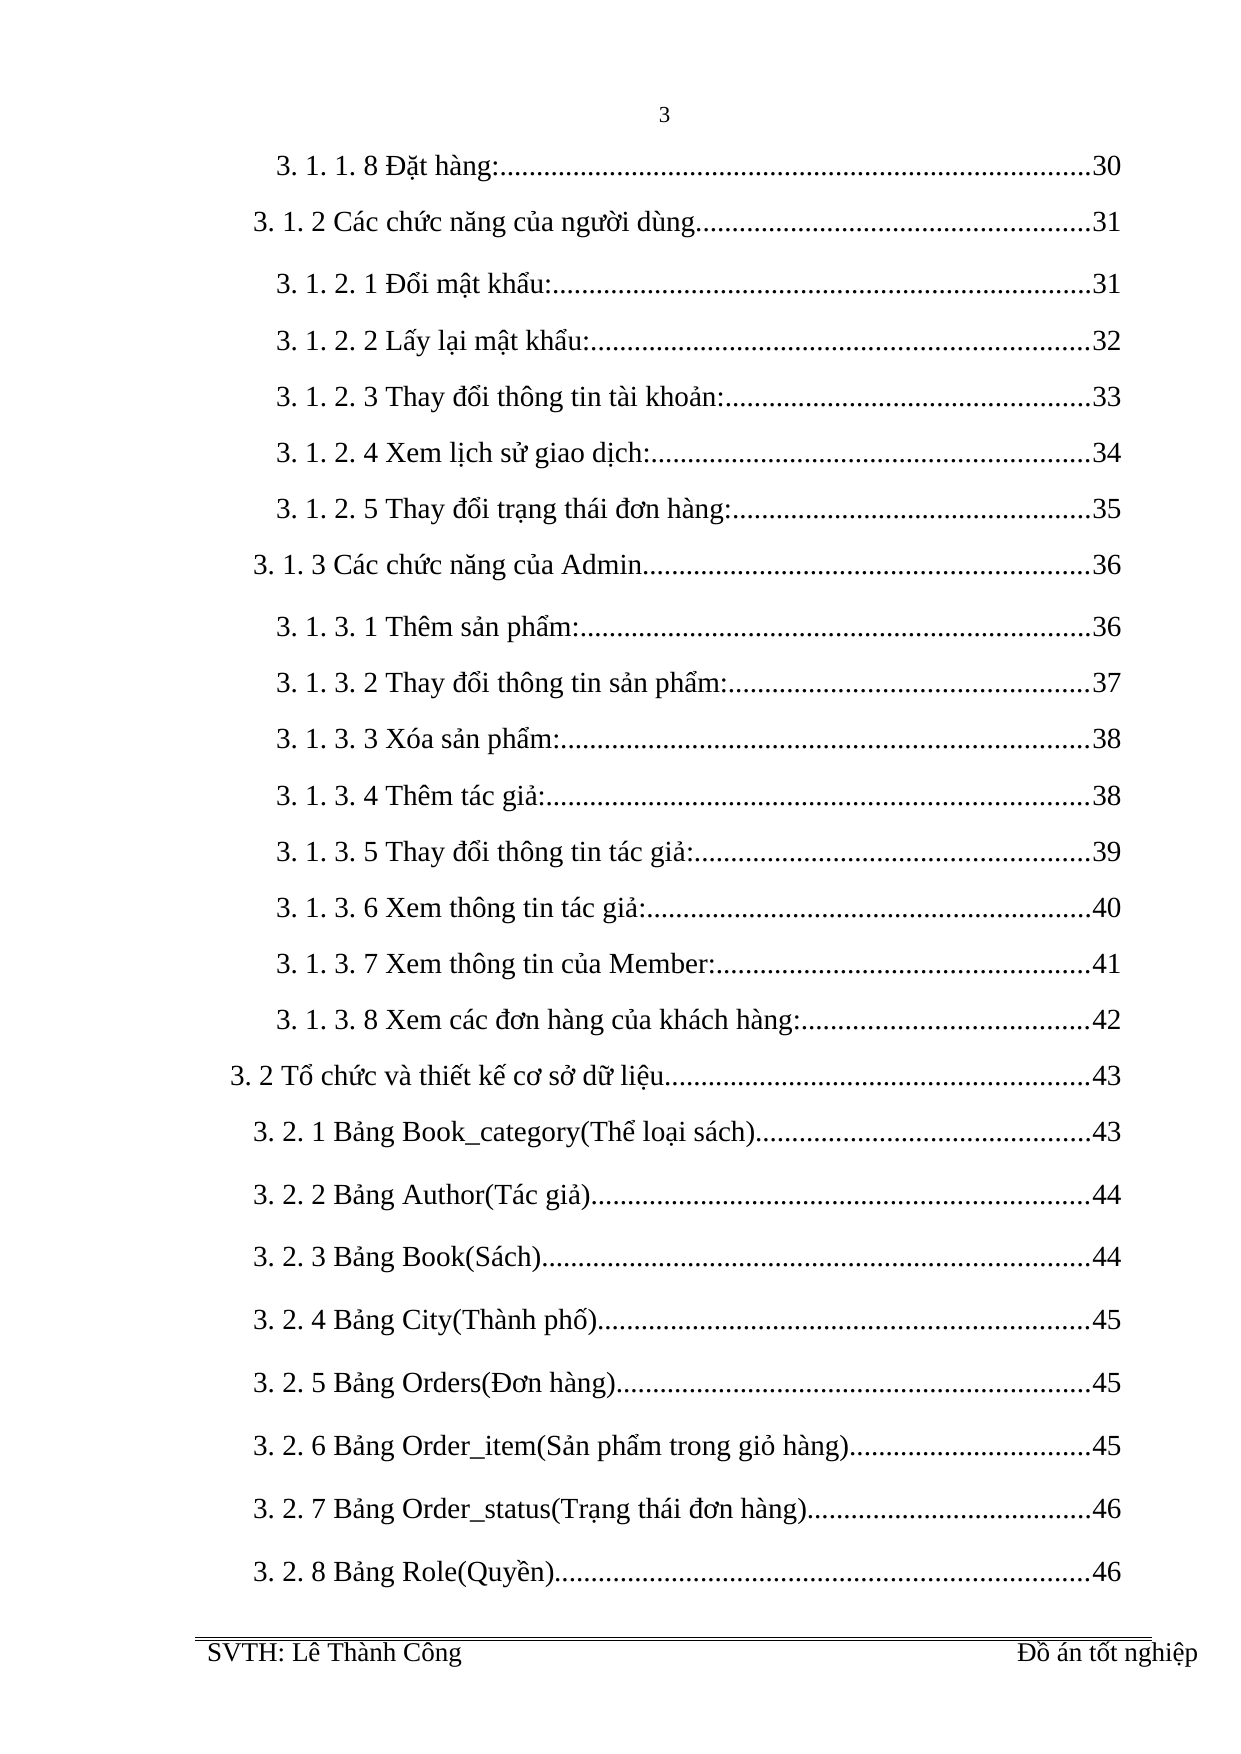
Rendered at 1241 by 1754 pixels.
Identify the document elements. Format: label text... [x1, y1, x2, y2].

text 3. 1. 2 Các chức năng của người dùng 31 [253, 204, 1122, 237]
text 3. 2. 2 Bảng Author(Tác giả) 44 [253, 1177, 1122, 1210]
text 3. 1. 3. 6 Xem thông tin tác giả: 40 [276, 890, 1122, 923]
text 3. 1. 3. 7 Xem thông tin của Member: 41 [276, 946, 1122, 979]
text 3. 1. 2. 1 Đổi mật khẩu: 31 [276, 267, 1122, 300]
text 3. 2. 8 Bảng Role(Quyền) 46 [253, 1554, 1122, 1587]
text 3. 1. 3. 1 Thêm sản phẩm: 36 [276, 609, 1122, 643]
text 3. 1. 3. 5 Thay đổi thông tin tác giả: 39 [276, 834, 1122, 867]
text 3. 1. 3. 2 Thay đổi thông tin sản phẩm: 37 [276, 666, 1122, 699]
text 3. 2 Tổ chức và thiết kế cơ sở dữ liệu 43 [230, 1058, 1122, 1091]
text 3. 1. 2. 3 Thay đổi thông tin tài khoản: 33 [276, 379, 1122, 412]
text 3. 2. 5 Bảng Orders(Đơn hàng) 45 [253, 1365, 1122, 1399]
text 3. 1. 2. 4 Xem lịch sử giao dịch: 34 [276, 435, 1122, 468]
text 3. 2. 4 Bảng City(Thành phố) 45 [253, 1302, 1122, 1336]
text 3. 1. 3. 4 Thêm tác giả: 38 [276, 778, 1122, 811]
text 3. 1. 3. 8 Xem các đơn hàng của khách hàng: 42 [276, 1002, 1122, 1035]
text 3. 1. 3 Các chức năng của Admin 36 [253, 547, 1122, 580]
text 3. 2. 6 Bảng Order_item(Sản phẩm trong giỏ hàng) 45 [253, 1428, 1122, 1462]
text 3. 1. 3. 3 Xóa sản phẩm: 38 [276, 722, 1122, 755]
text 3. 2. 1 Bảng Book_category(Thể loại sách) 43 [253, 1114, 1122, 1147]
text 3. 1. 2. 5 Thay đổi trạng thái đơn hàng: 35 [276, 491, 1122, 524]
text 3. 1. 1. 8 Đặt hàng: 30 [276, 148, 1122, 181]
text 3. 1. 2. 2 Lấy lại mật khẩu: 32 [276, 323, 1122, 356]
text 3. 2. 7 Bảng Order_status(Trạng thái đơn hàng) 46 [253, 1491, 1122, 1524]
text 3. 2. 3 Bảng Book(Sách) 44 [253, 1239, 1122, 1273]
